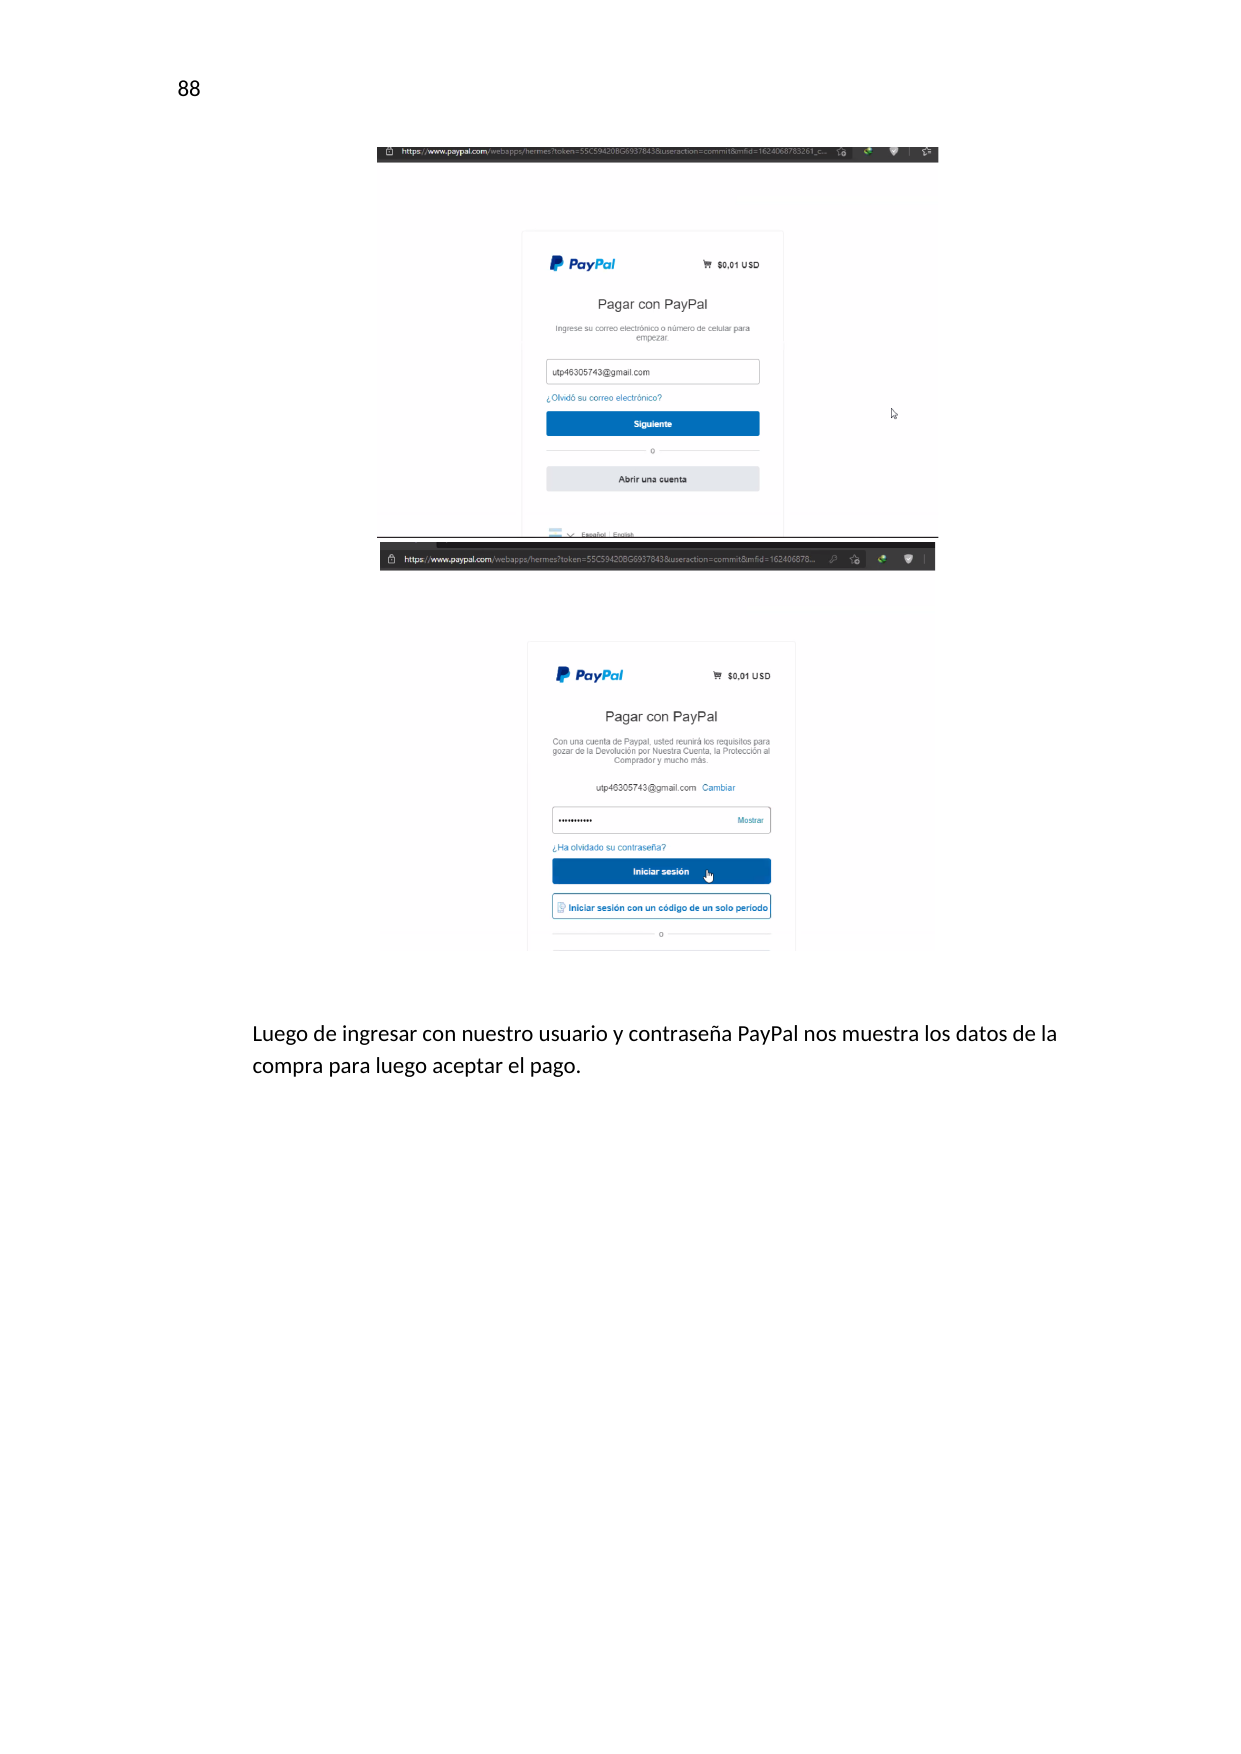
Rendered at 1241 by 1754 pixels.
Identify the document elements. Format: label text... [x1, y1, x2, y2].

picture [377, 147, 939, 538]
list Luego de ingresar con nuestro usuario y contraseña PayPal nos muestra los datos de la compra para luego aceptar el pago. [252, 1019, 1063, 1079]
picture [380, 542, 936, 951]
